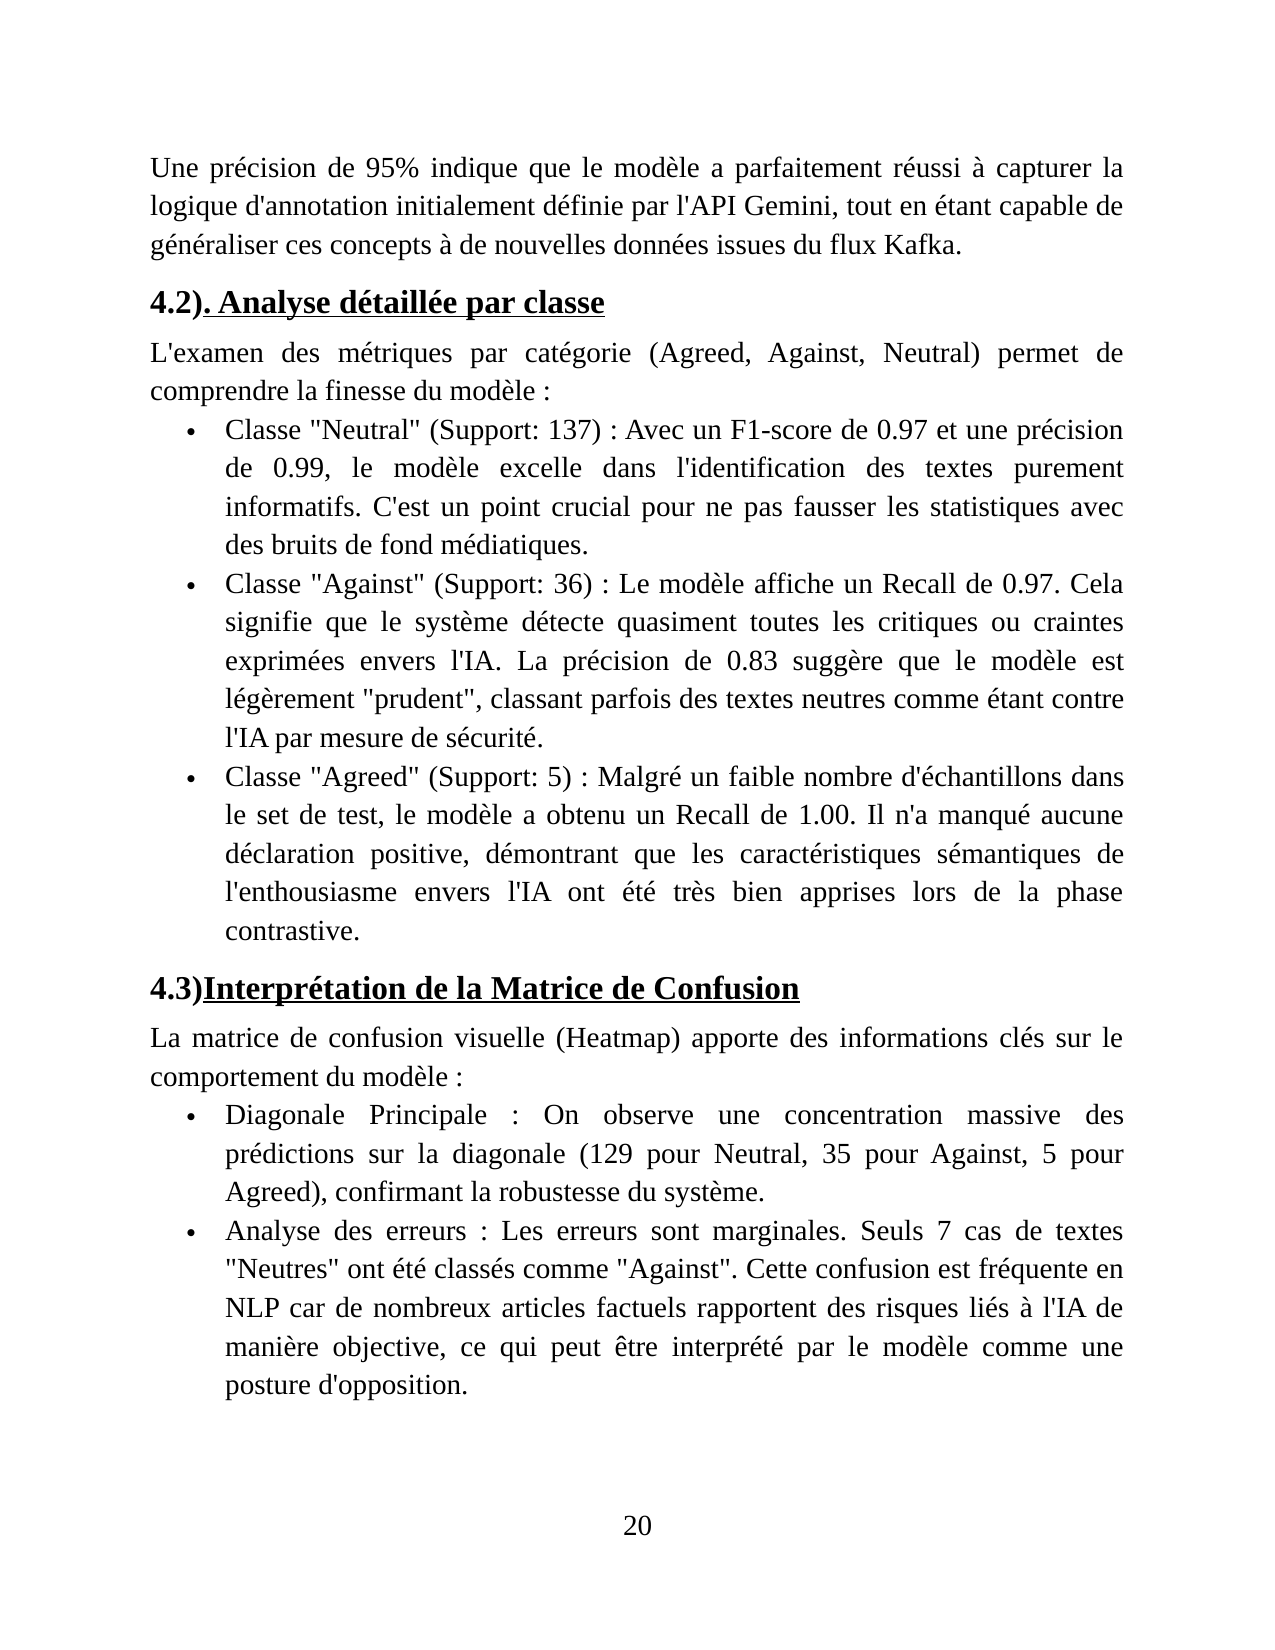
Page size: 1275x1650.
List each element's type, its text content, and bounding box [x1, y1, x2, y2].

list Classe "Neutral" (Support: 137) : Avec un F1-score de 0.97 et une précision de 0.99, le modèle excelle dans l'identification des textes purement informatifs. C'est un point crucial pour ne pas fausser les statistiques avec des bruits de fond médiatiques. [187, 412, 1125, 561]
subtitle Interprétation de la Matrice de Confusion [150, 968, 1125, 1006]
text L'examen des métriques par catégorie (Agreed, Against, Neutral) permet de comprendre la finesse du modèle : [150, 335, 1125, 407]
text Une précision de 95% indique que le modèle a parfaitement réussi à capturer la logique d'annotation initialement définie par l'API Gemini, tout en étant capable de généraliser ces concepts à de nouvelles données issues du flux Kafka. [150, 150, 1125, 261]
subtitle . Analyse détaillée par classe [150, 282, 1125, 321]
text La matrice de confusion visuelle (Heatmap) apporte des informations clés sur le comportement du modèle : [150, 1020, 1125, 1092]
list Classe "Against" (Support: 36) : Le modèle affiche un Recall de 0.97. Cela signifie que le système détecte quasiment toutes les critiques ou craintes exprimées envers l'IA. La précision de 0.83 suggère que le modèle est légèrement "prudent", classant parfois des textes neutres comme étant contre l'IA par mesure de sécurité. [187, 566, 1125, 754]
list Classe "Agreed" (Support: 5) : Malgré un faible nombre d'échantillons dans le set de test, le modèle a obtenu un Recall de 1.00. Il n'a manqué aucune déclaration positive, démontrant que les caractéristiques sémantiques de l'enthousiasme envers l'IA ont été très bien apprises lors de la phase contrastive. [187, 759, 1125, 946]
list Diagonale Principale : On observe une concentration massive des prédictions sur la diagonale (129 pour Neutral, 35 pour Against, 5 pour Agreed), confirmant la robustesse du système. [187, 1097, 1125, 1208]
list Analyse des erreurs : Les erreurs sont marginales. Seuls 7 cas de textes "Neutres" ont été classés comme "Against". Cette confusion est fréquente en NLP car de nombreux articles factuels rapportent des risques liés à l'IA de manière objective, ce qui peut être interprété par le modèle comme une posture d'opposition. [187, 1213, 1125, 1401]
